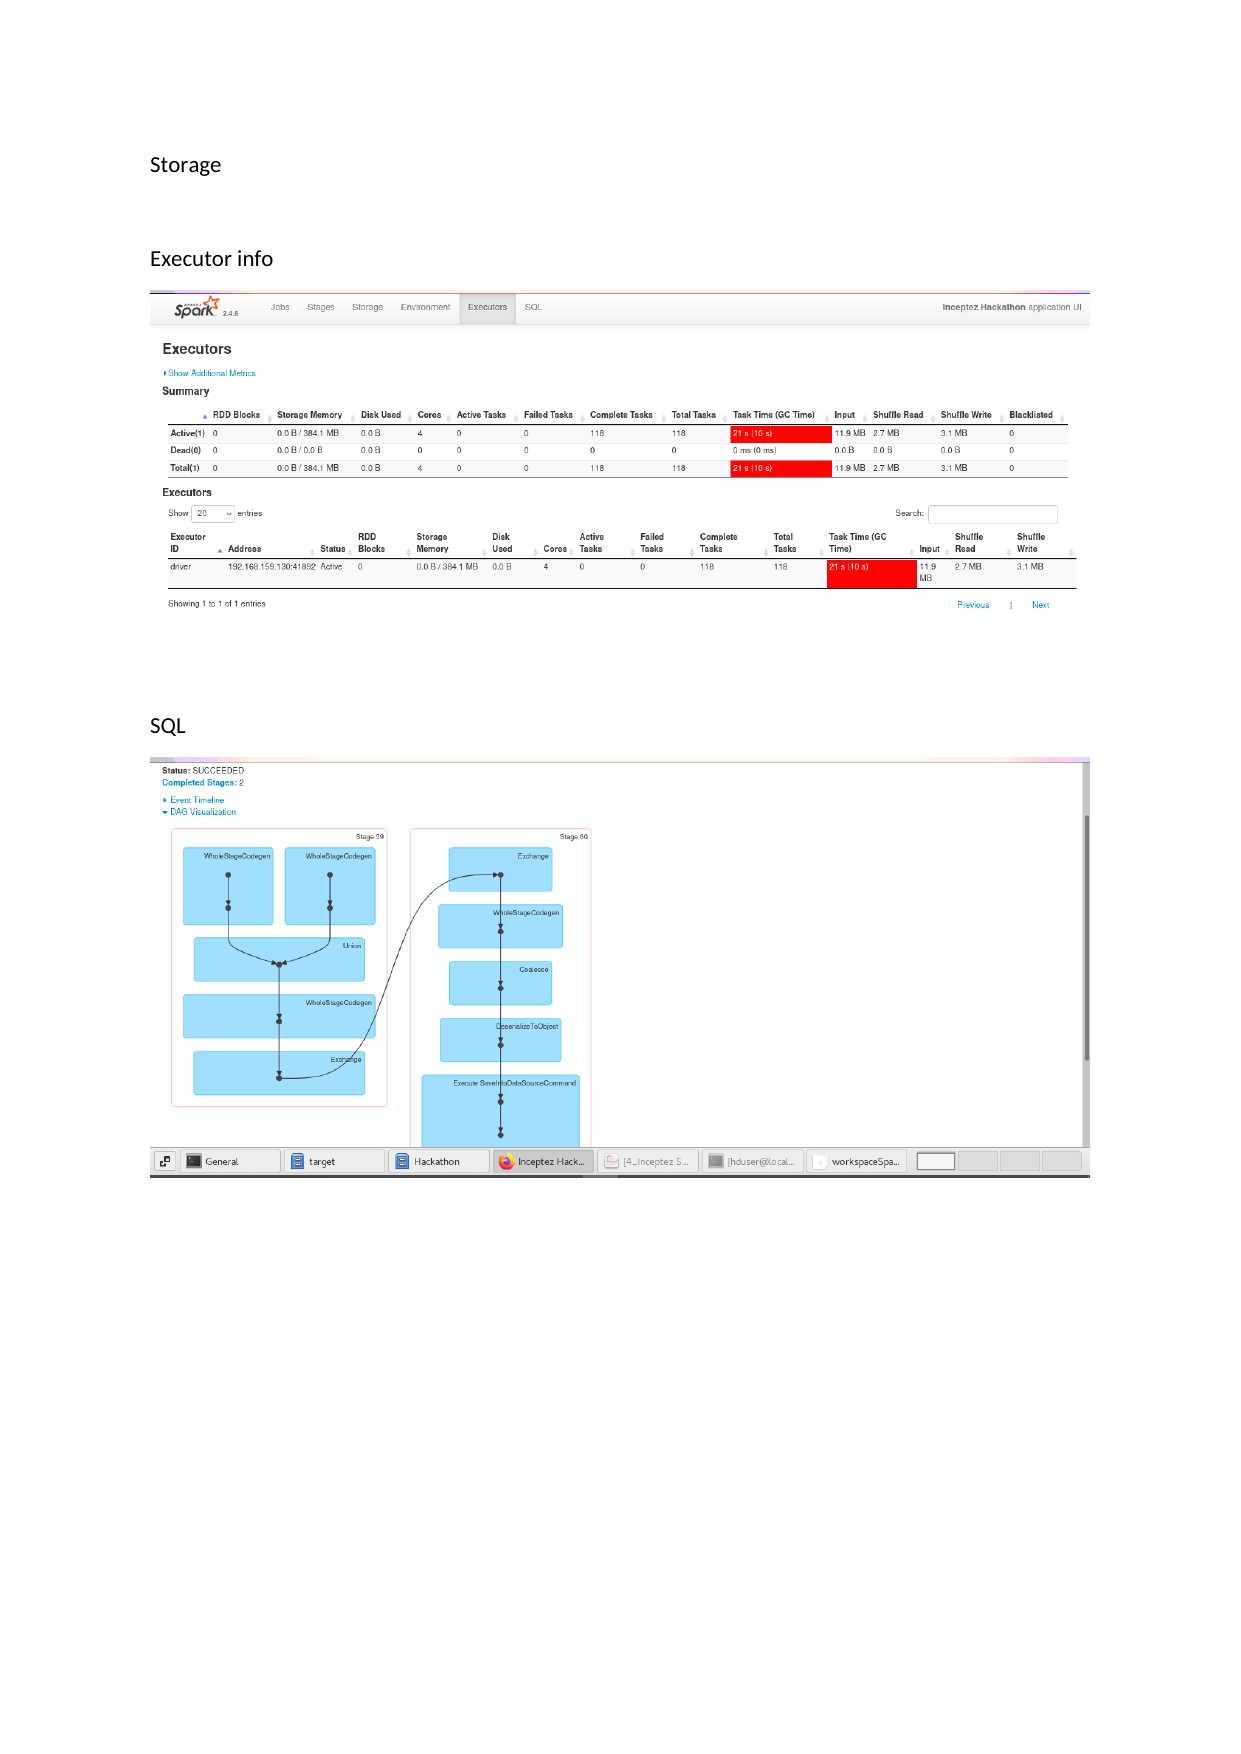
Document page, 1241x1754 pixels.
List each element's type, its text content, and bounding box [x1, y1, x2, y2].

text Executor info [150, 244, 1090, 272]
picture [150, 290, 1091, 646]
picture [150, 757, 1091, 1178]
text SQL [150, 711, 1090, 739]
text Storage [150, 150, 1090, 178]
